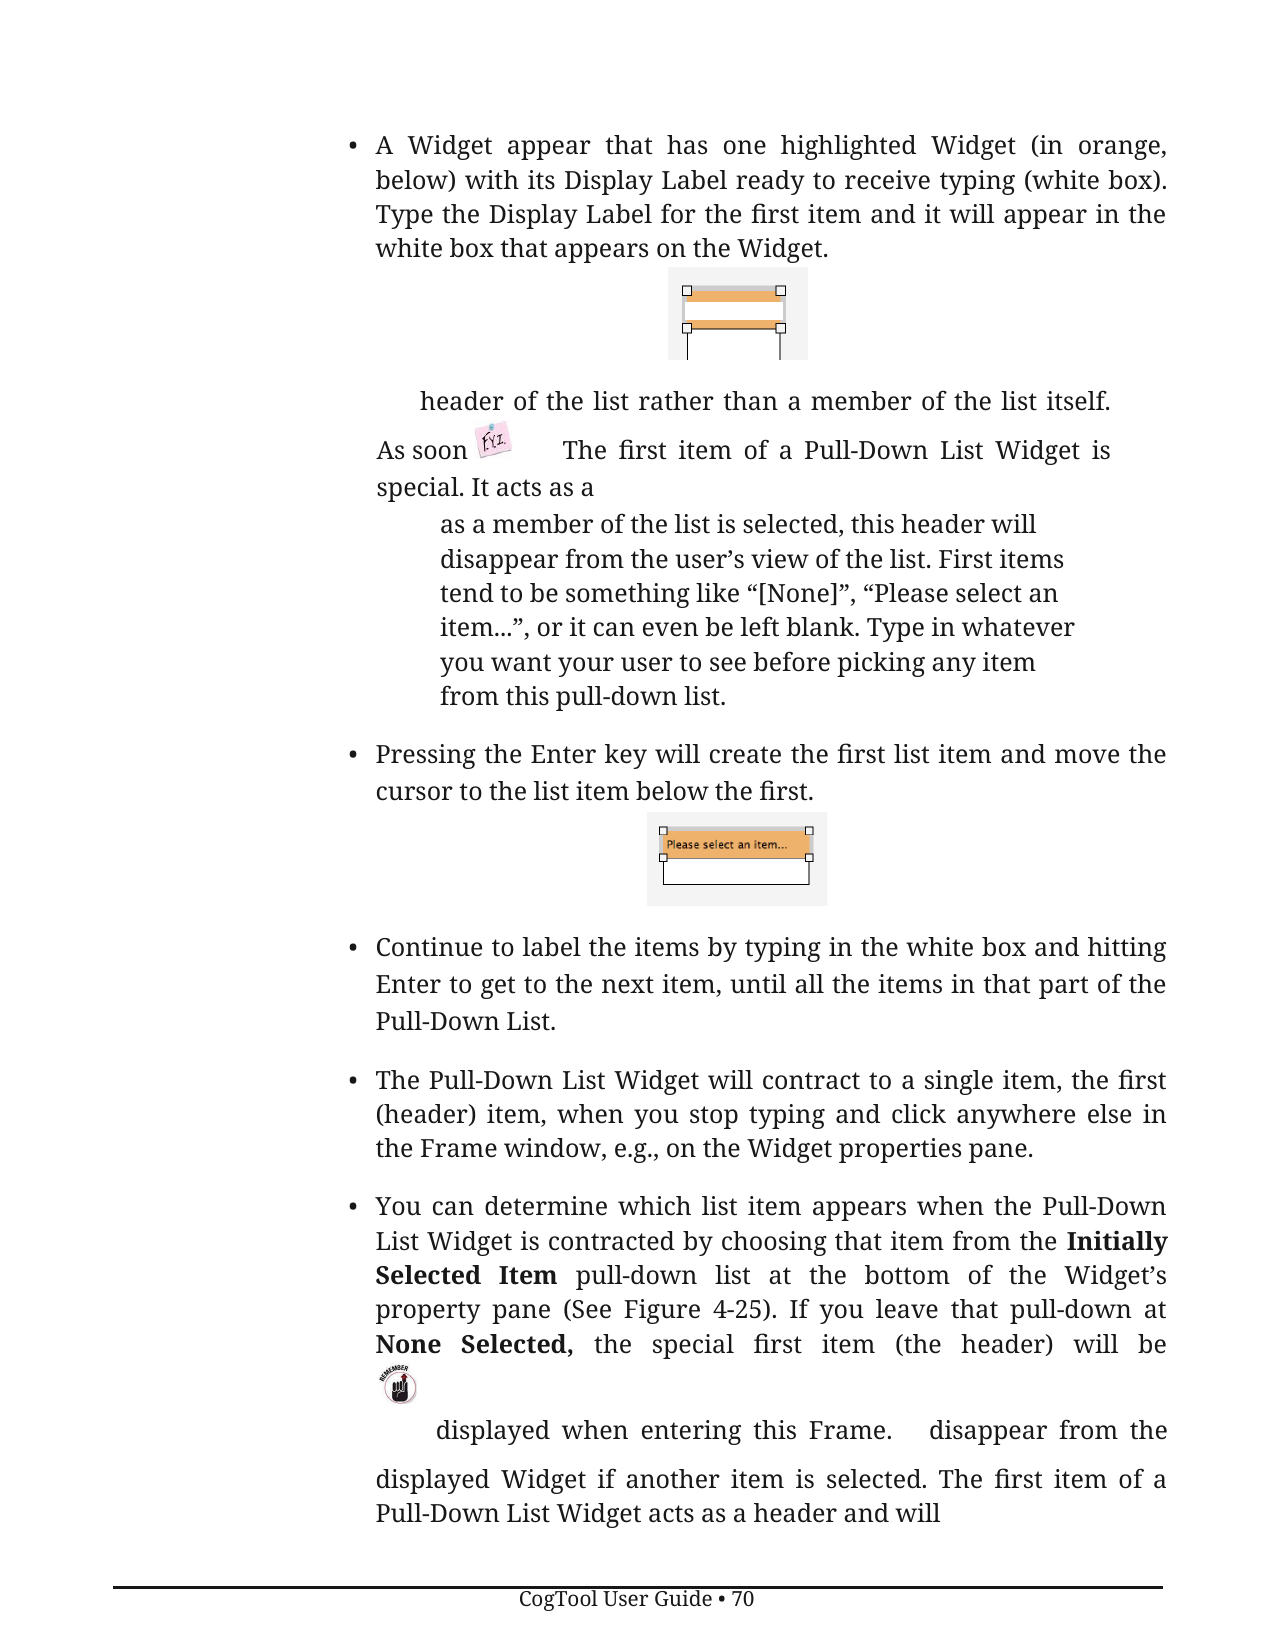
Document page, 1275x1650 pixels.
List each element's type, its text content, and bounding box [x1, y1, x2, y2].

picture [474, 420, 513, 459]
list You can determine which list item appears when the Pull-Down List Widget is contracted by choosing that item from the Initially Selected Item pull-down list at the bottom of the Widget’s property pane (See Figure 4-25). If you leave that pull-down at None Selected, the special first item (the header) will be displayed when entering this Frame. disappear from the displayed Widget if another item is selected. The first item of a Pull-Down List Widget acts as a header and will [348, 1189, 1168, 1530]
picture [667, 266, 809, 360]
picture [646, 811, 828, 906]
list The Pull-Down List Widget will contract to a single item, the first (header) item, when you stop typing and click anywhere else in the Frame window, e.g., on the Widget properties pane. [348, 1062, 1168, 1165]
list A Widget appear that has one highlighted Widget (in orange, below) with its Display Label ready to receive typing (white box). Type the Display Label for the first item and it will appear in the white box that appears on the Widget. [348, 128, 1168, 265]
text as a member of the list is selected, this header will disappear from the user’s view of the list. First items tend to be something like “[None]”, “Please select an item...”, or it can even be left blank. Type in whatever you want your user to see before picking any item from this pull-down list. [440, 507, 1092, 713]
list Pressing the Enter key will create the first list item and move the cursor to the list item below the first. [348, 737, 1168, 808]
list Continue to label the items by typing in the white box and hitting Enter to get to the next item, until all the items in that part of the Pull-Down List. [348, 929, 1168, 1038]
picture [378, 1363, 417, 1404]
text header of the list rather than a member of the list itself. As soon The first item of a Pull-Down List Widget is special. It acts as a [376, 384, 1111, 503]
